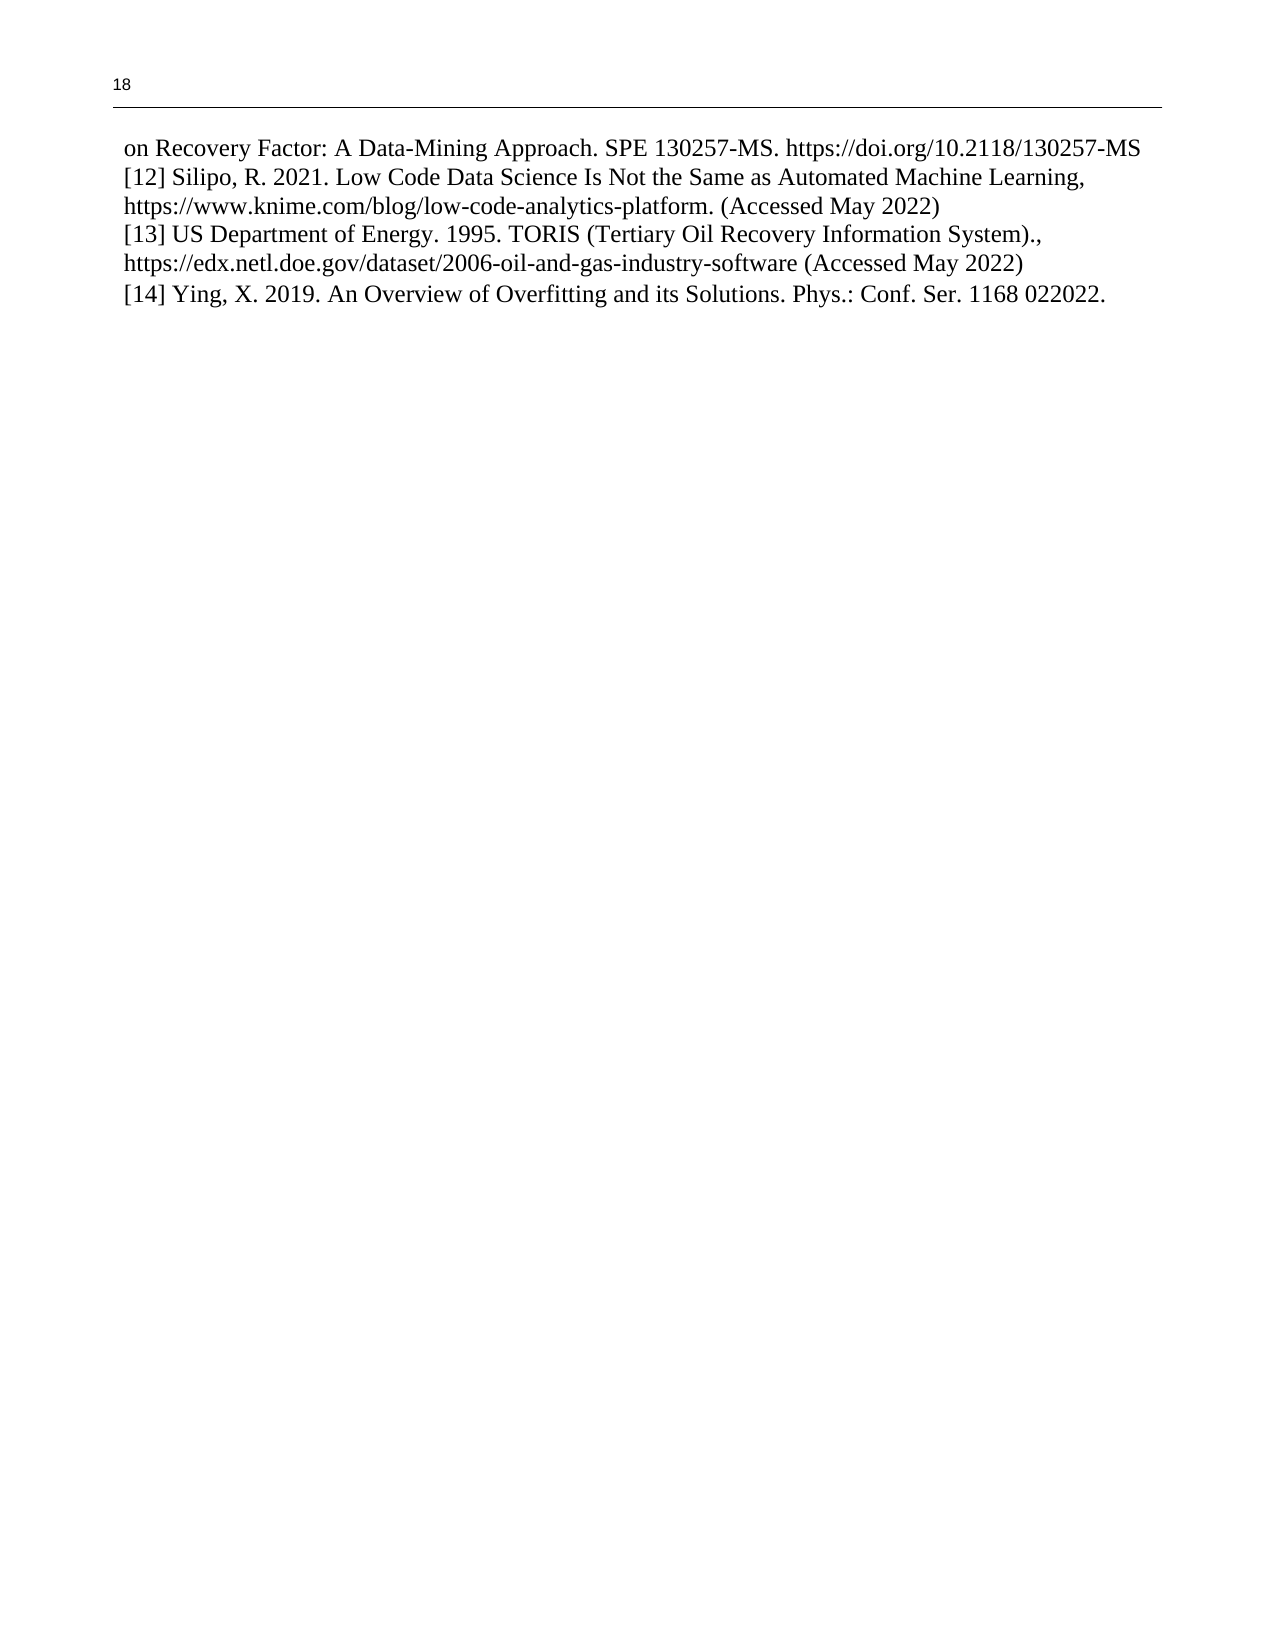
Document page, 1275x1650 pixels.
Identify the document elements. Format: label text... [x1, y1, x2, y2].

table_cell [14] Ying, X. 2019. An Overview of Overfitting and its Solutions. Phys.: Conf. Ser. 1168 022022. [113, 277, 1171, 309]
table_cell [12] Silipo, R. 2021. Low Code Data Science Is Not the Same as Automated Machine Learning, https://www.knime.com/blog/low-code-analytics-platform. (Accessed May 2022) [113, 162, 1171, 219]
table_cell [113, 133, 1171, 162]
table_cell [13] US Department of Energy. 1995. TORIS (Tertiary Oil Recovery Information System)., https://edx.netl.doe.gov/dataset/2006-oil-and-gas-industry-software (Accessed May 2022) [113, 220, 1171, 277]
